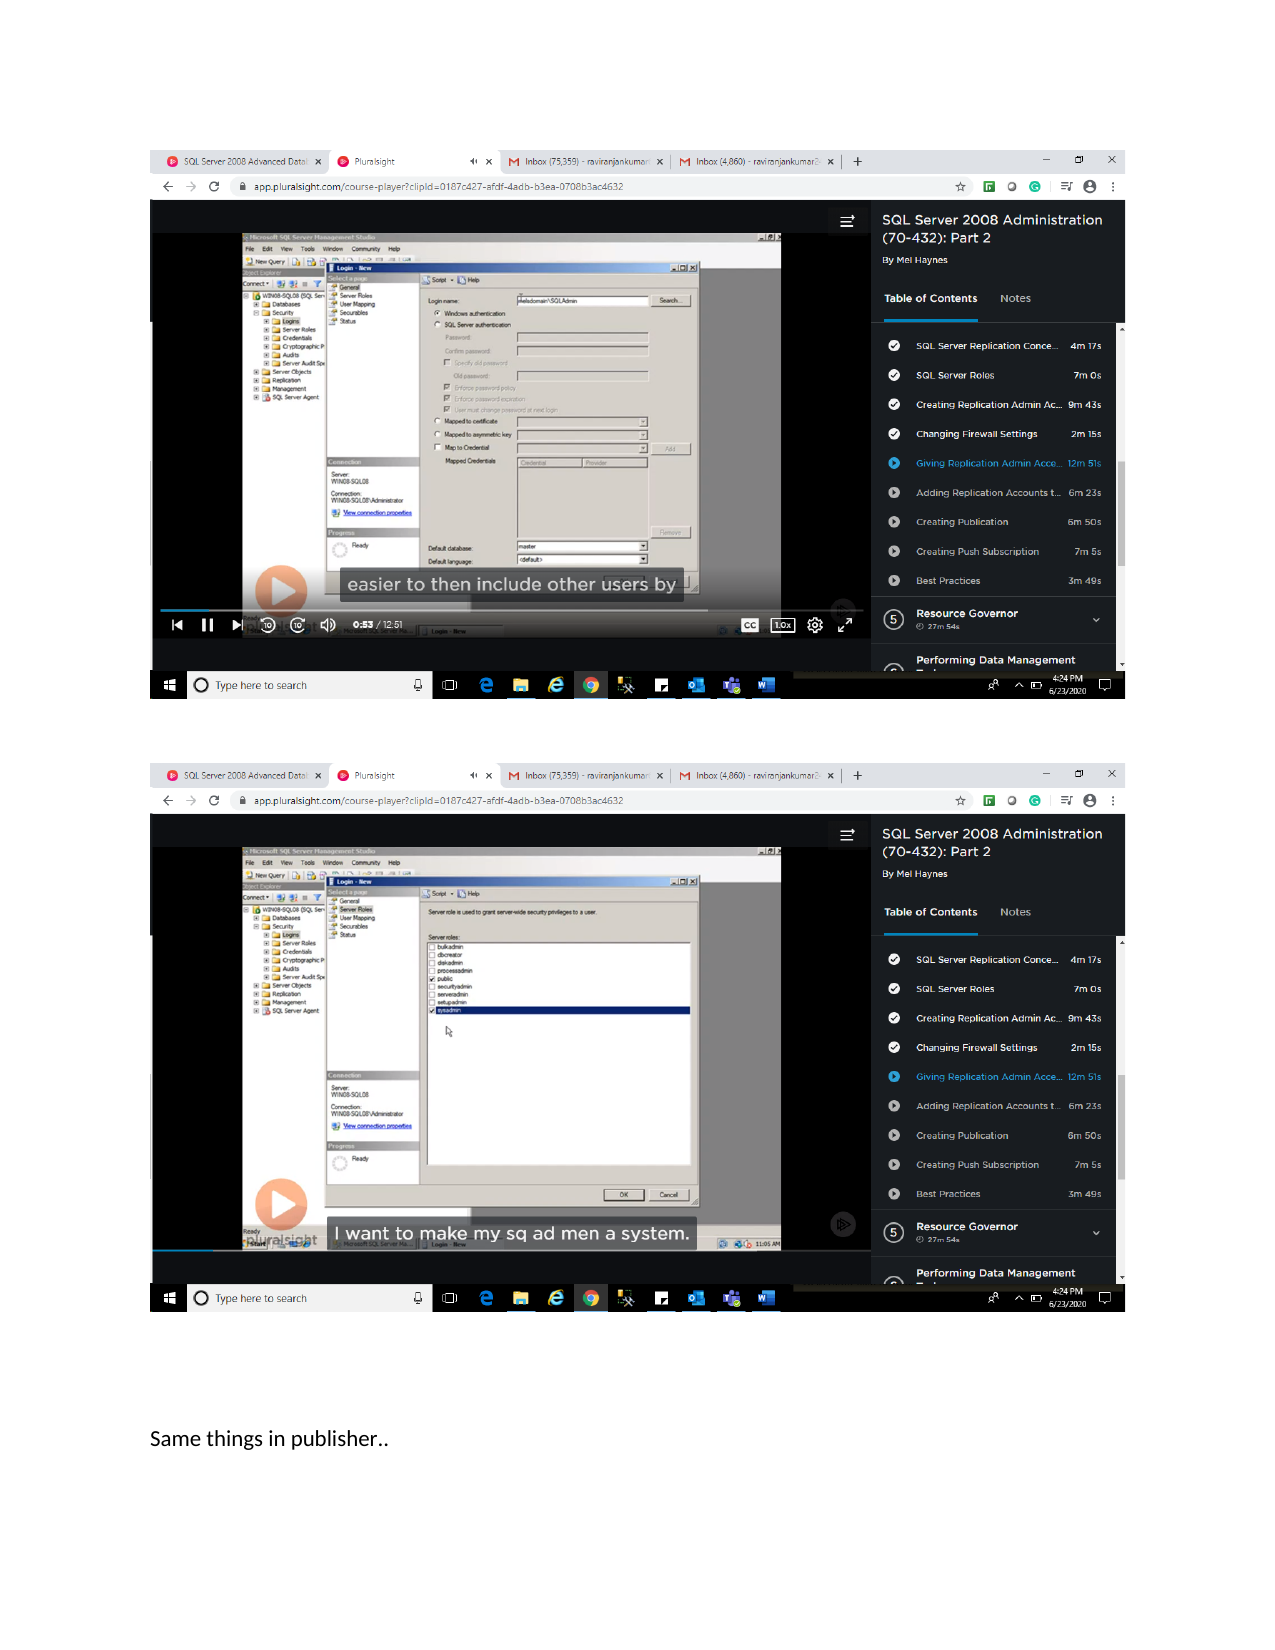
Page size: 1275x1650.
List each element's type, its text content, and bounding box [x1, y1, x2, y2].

text Same things in publisher.. [150, 1424, 1125, 1453]
picture [150, 763, 1125, 1312]
picture [150, 150, 1125, 699]
